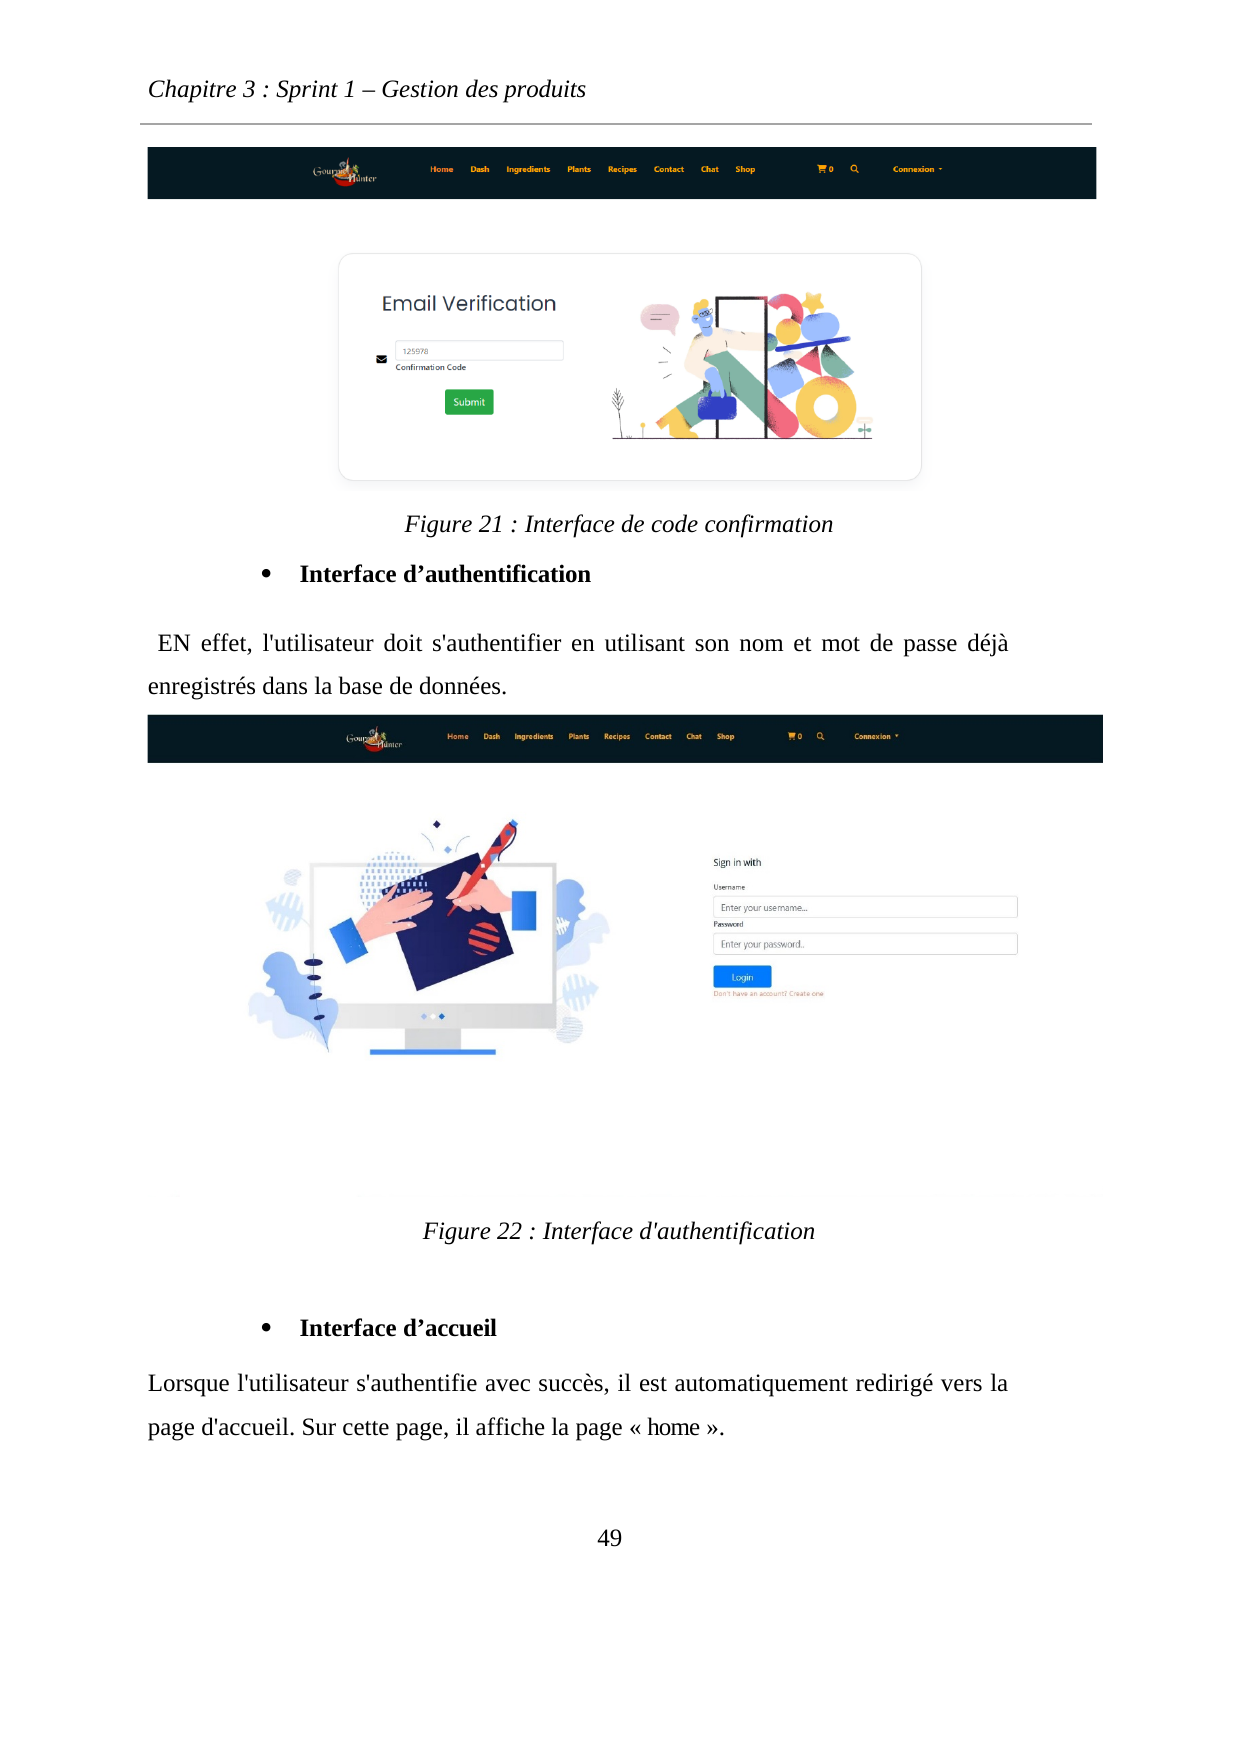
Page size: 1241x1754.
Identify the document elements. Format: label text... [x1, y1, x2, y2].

text Figure 21 : Interface de code confirmation [148, 509, 1092, 538]
text Figure 22 : Interface d'authentification [148, 1216, 1092, 1245]
text EN effet, l'utilisateur doit s'authentifier en utilisant son nom et mot de passe déjà enregistrés dans la base de données. [148, 628, 1009, 700]
picture [147, 714, 1103, 1197]
list Interface d’authentification [262, 559, 1092, 587]
picture [147, 147, 1097, 491]
list Interface d’accueil [262, 1313, 1092, 1342]
text Lorsque l'utilisateur s'authentifie avec succès, il est automatiquement redirigé vers la page d'accueil. Sur cette page, il affiche la page « home ». [148, 1368, 1010, 1440]
